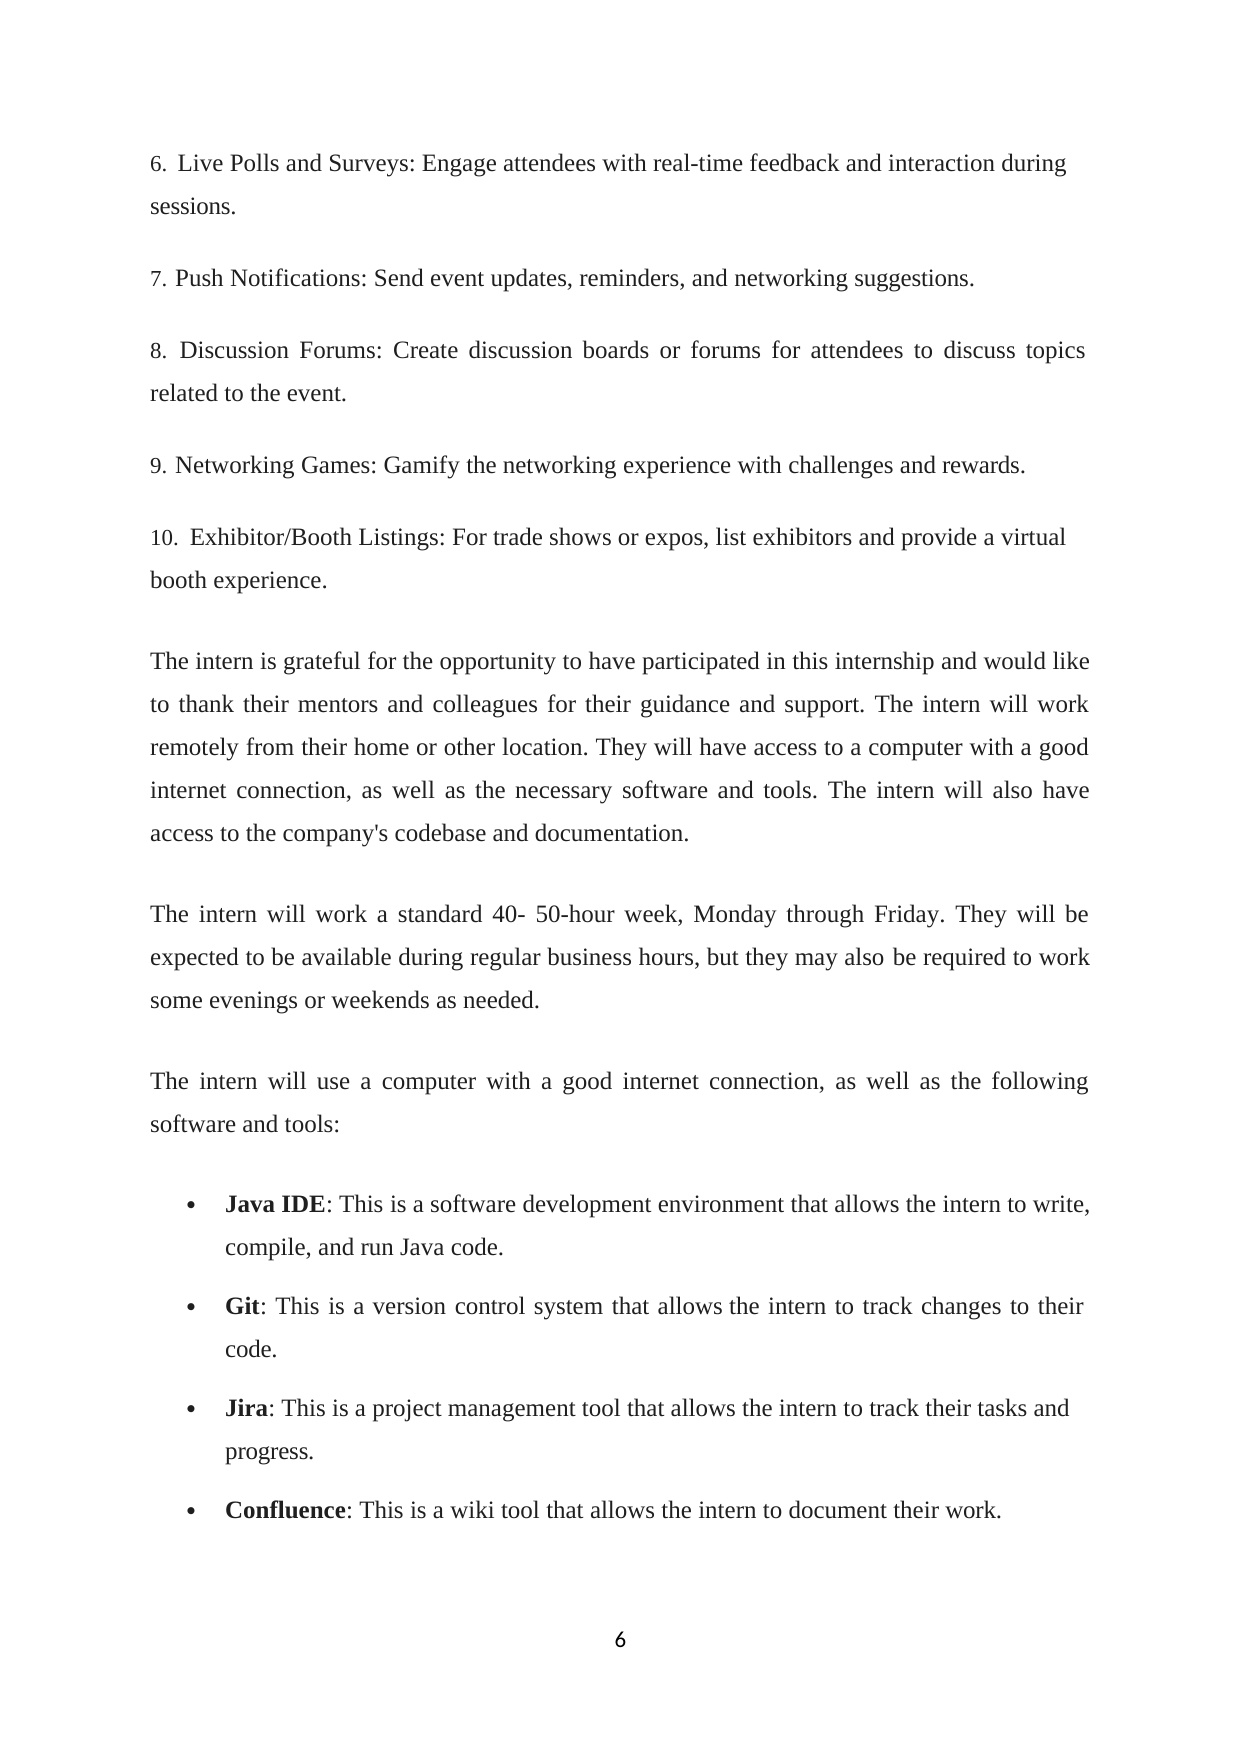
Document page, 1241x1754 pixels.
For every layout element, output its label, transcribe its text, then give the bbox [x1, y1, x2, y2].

list Confluence: This is a wiki tool that allows the intern to document their work. [187, 1495, 1207, 1524]
list Git: This is a version control system that allows the intern to track changes to their code. [187, 1291, 1090, 1363]
text The intern will work a standard 40- 50-hour week, Monday through Friday. They will be expected to be available during regular business hours, but they may also be required to work some evenings or weekends as needed. [150, 899, 1090, 1014]
text The intern is grateful for the opportunity to have participated in this internship and would like to thank their mentors and colleagues for their guidance and support. The intern will work remotely from their home or other location. They will have access to a computer with a good internet connection, as well as the necessary software and tools. The intern will also have access to the company's codebase and documentation. [150, 646, 1090, 847]
list Networking Games: Gamify the networking experience with challenges and rewards. [150, 450, 1207, 478]
list Jira: This is a project management tool that allows the intern to track their tasks and progress. [187, 1393, 1089, 1465]
list Exhibitor/Booth Listings: For trade shows or expos, list exhibitors and provide a virtual booth experience. [150, 522, 1090, 594]
list Discussion Forums: Create discussion boards or forums for attendees to discuss topics related to the event. [150, 335, 1090, 407]
list Java IDE: This is a software development environment that allows the intern to write, compile, and run Java code. [187, 1189, 1090, 1261]
list Live Polls and Surveys: Engage attendees with real-time feedback and interaction during sessions. [150, 148, 1090, 219]
list Push Notifications: Send event updates, reminders, and networking suggestions. [150, 263, 1207, 291]
text The intern will use a computer with a good internet connection, as well as the following software and tools: [150, 1066, 1090, 1138]
